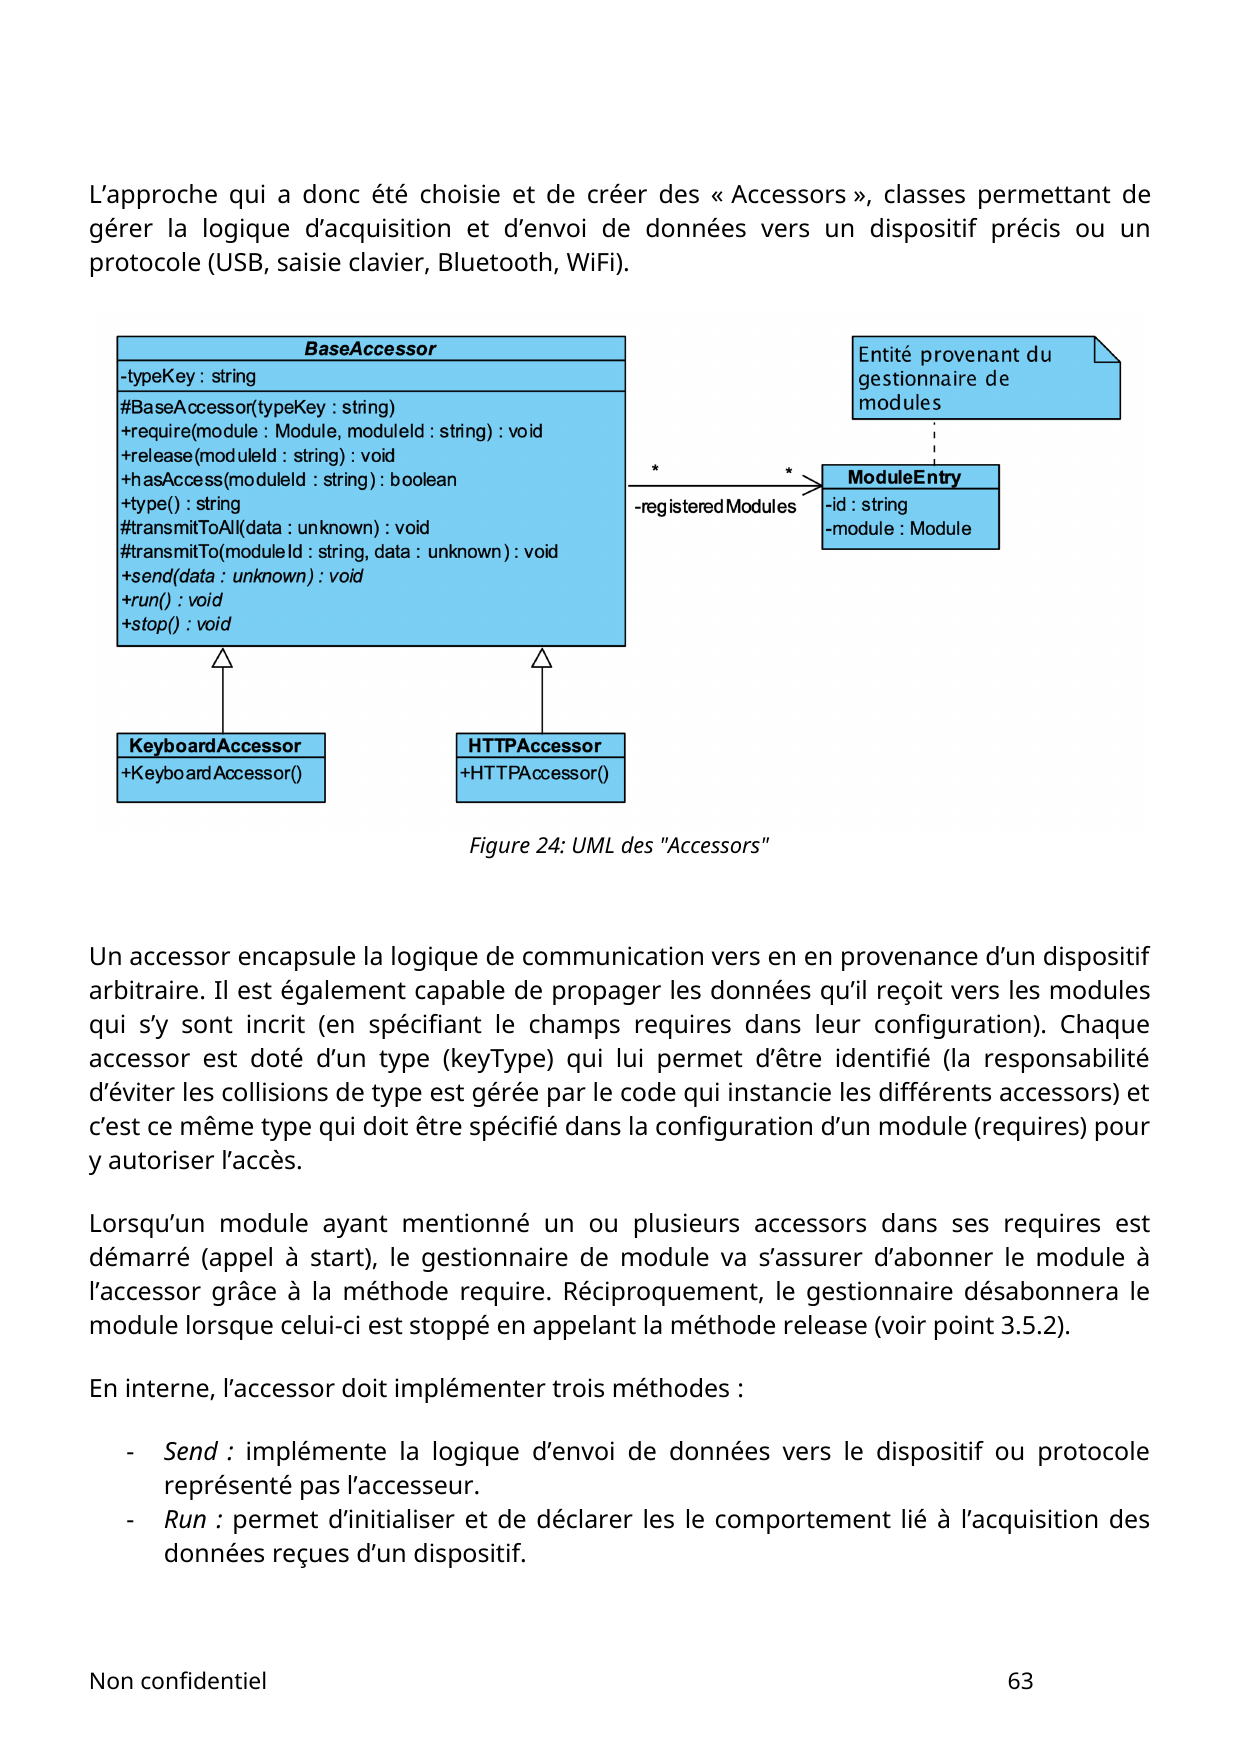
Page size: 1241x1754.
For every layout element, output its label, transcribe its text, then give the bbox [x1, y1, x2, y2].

list Send : implémente la logique d’envoi de données vers le dispositif ou protocole représenté pas l’accesseur. [126, 1433, 1152, 1501]
text En interne, l’accessor doit implémenter trois méthodes : [89, 1370, 1152, 1404]
text L’approche qui a donc été choisie et de créer des « Accessors », classes permettant de gérer la logique d’acquisition et d’envoi de données vers un dispositif précis ou un protocole (USB, saisie clavier, Bluetooth, WiFi). [89, 176, 1152, 279]
text Lorsqu’un module ayant mentionné un ou plusieurs accessors dans ses requires est démarré (appel à start), le gestionnaire de module va s’assurer d’abonner le module à l’accessor grâce à la méthode require. Réciproquement, le gestionnaire désabonnera le module lorsque celui-ci est stoppé en appelant la méthode release (voir point 3.5.2). [89, 1205, 1152, 1342]
picture [88, 307, 1152, 831]
text Figure 24: UML des "Accessors" [89, 831, 1152, 860]
text Un accessor encapsule la logique de communication vers en en provenance d’un dispositif arbitraire. Il est également capable de propager les données qu’il reçoit vers les modules qui s’y sont incrit (en spécifiant le champs requires dans leur configuration). Chaque accessor est doté d’un type (keyType) qui lui permet d’être identifié (la responsabilité d’éviter les collisions de type est gérée par le code qui instancie les différents accessors) et c’est ce même type qui doit être spécifié dans la configuration d’un module (requires) pour y autoriser l’accès. [89, 938, 1152, 1177]
list Run : permet d’initialiser et de déclarer les le comportement lié à l’acquisition des données reçues d’un dispositif. [126, 1501, 1152, 1569]
